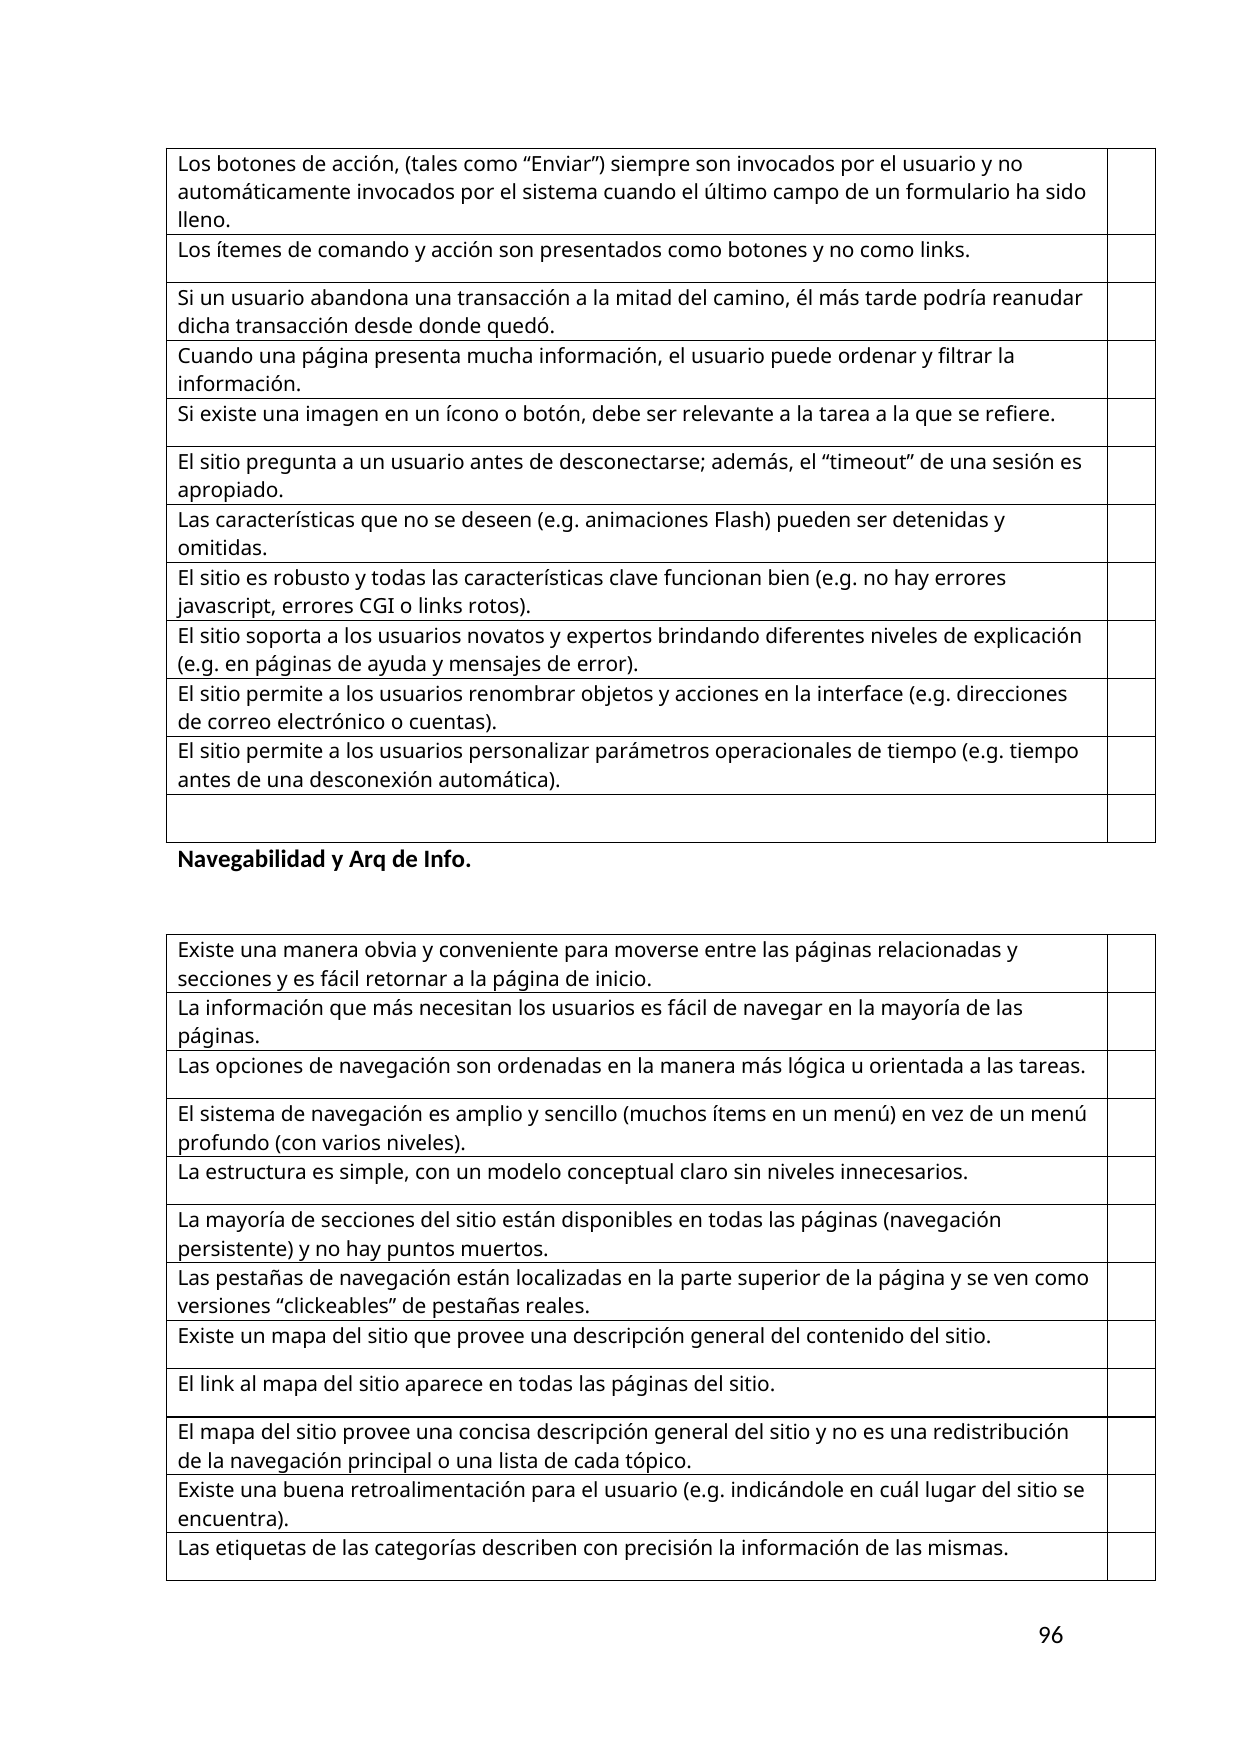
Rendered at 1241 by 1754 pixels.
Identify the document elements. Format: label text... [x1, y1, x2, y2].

table_cell Cuando una página presenta mucha información, el usuario puede ordenar y filtrar la información. [167, 341, 1107, 398]
table_cell Las características que no se deseen (e.g. animaciones Flash) pueden ser detenidas y omitidas. [167, 505, 1107, 562]
table_cell [1108, 1418, 1155, 1474]
table_cell [1108, 1051, 1155, 1098]
table_cell El sitio permite a los usuarios renombrar objetos y acciones en la interface (e.g. direcciones de correo electrónico o cuentas). [167, 679, 1107, 736]
table_cell [1108, 399, 1155, 446]
table_cell [1108, 737, 1155, 793]
table_cell Las opciones de navegación son ordenadas en la manera más lógica u orientada a las tareas. [167, 1051, 1107, 1098]
table_cell Existe una buena retroalimentación para el usuario (e.g. indicándole en cuál lugar del sitio se encuentra). [167, 1475, 1107, 1532]
table_cell [1108, 447, 1155, 504]
table_cell [1108, 1157, 1155, 1204]
table_cell La estructura es simple, con un modelo conceptual claro sin niveles innecesarios. [167, 1157, 1107, 1204]
table_cell [1108, 505, 1155, 562]
table_cell [1108, 235, 1155, 282]
table_cell [1108, 993, 1155, 1050]
table_cell Si un usuario abandona una transacción a la mitad del camino, él más tarde podría reanudar dicha transacción desde donde quedó. [167, 283, 1107, 340]
table_cell [167, 795, 1107, 842]
table_cell [1108, 795, 1155, 842]
table_cell El sitio pregunta a un usuario antes de desconectarse; además, el “timeout” de una sesión es apropiado. [167, 447, 1107, 504]
table_cell [1108, 1533, 1155, 1580]
text Navegabilidad y Arq de Info. [177, 843, 1063, 873]
table_cell El link al mapa del sitio aparece en todas las páginas del sitio. [167, 1369, 1107, 1416]
table_cell Las pestañas de navegación están localizadas en la parte superior de la página y se ven como versiones “clickeables” de pestañas reales. [167, 1263, 1107, 1320]
table_cell [1108, 1099, 1155, 1156]
table_cell Las etiquetas de las categorías describen con precisión la información de las mismas. [167, 1533, 1107, 1580]
table_cell El sitio es robusto y todas las características clave funcionan bien (e.g. no hay errores javascript, errores CGI o links rotos). [167, 563, 1107, 620]
table_cell Los ítemes de comando y acción son presentados como botones y no como links. [167, 235, 1107, 282]
table_cell Los botones de acción, (tales como “Enviar”) siempre son invocados por el usuario y no automáticamente invocados por el sistema cuando el último campo de un formulario ha sido lleno. [167, 149, 1107, 234]
table_cell La mayoría de secciones del sitio están disponibles en todas las páginas (navegación persistente) y no hay puntos muertos. [167, 1205, 1107, 1262]
table_cell [1108, 1475, 1155, 1532]
table_cell [1108, 1321, 1155, 1368]
table_cell [1108, 1205, 1155, 1262]
table_cell [1108, 1263, 1155, 1320]
table_cell Si existe una imagen en un ícono o botón, debe ser relevante a la tarea a la que se refiere. [167, 399, 1107, 446]
table_cell [1108, 341, 1155, 398]
table_cell [1108, 283, 1155, 340]
table_cell Existe un mapa del sitio que provee una descripción general del contenido del sitio. [167, 1321, 1107, 1368]
table_cell El sistema de navegación es amplio y sencillo (muchos ítems en un menú) en vez de un menú profundo (con varios niveles). [167, 1099, 1107, 1156]
table_cell [1108, 1369, 1155, 1416]
table_cell [1108, 679, 1155, 736]
table_cell La información que más necesitan los usuarios es fácil de navegar en la mayoría de las páginas. [167, 993, 1107, 1050]
table_cell El sitio soporta a los usuarios novatos y expertos brindando diferentes niveles de explicación (e.g. en páginas de ayuda y mensajes de error). [167, 621, 1107, 678]
table_cell [1108, 621, 1155, 678]
table_header [1108, 935, 1155, 992]
table_header Existe una manera obvia y conveniente para moverse entre las páginas relacionadas y secciones y es fácil retornar a la página de inicio. [167, 935, 1107, 992]
table_cell [1108, 563, 1155, 620]
table_cell El sitio permite a los usuarios personalizar parámetros operacionales de tiempo (e.g. tiempo antes de una desconexión automática). [167, 737, 1107, 793]
table_cell [1108, 149, 1155, 234]
table_cell El mapa del sitio provee una concisa descripción general del sitio y no es una redistribución de la navegación principal o una lista de cada tópico. [167, 1418, 1107, 1474]
